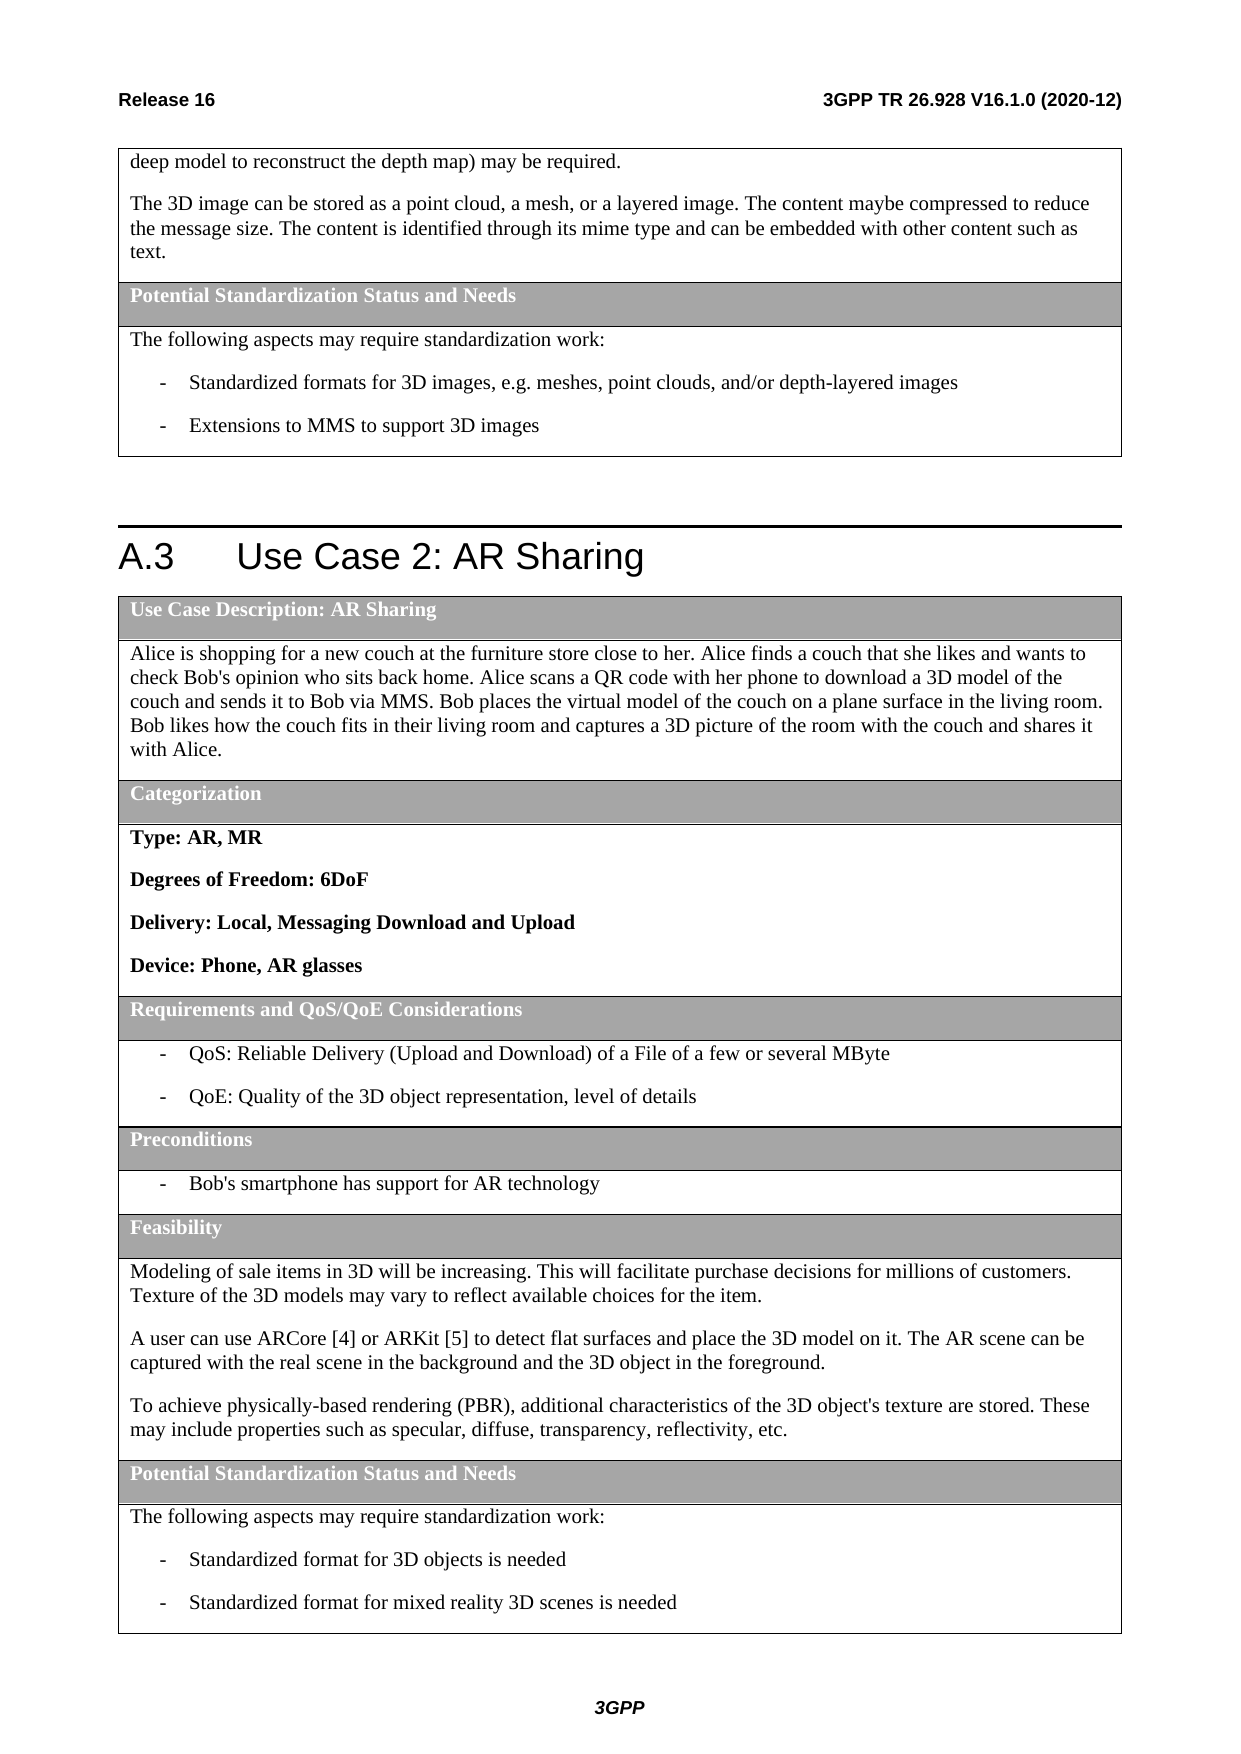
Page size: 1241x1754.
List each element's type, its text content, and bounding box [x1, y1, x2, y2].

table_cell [119, 149, 1121, 282]
table_cell Requirements and QoS/QoE Considerations [119, 997, 1121, 1040]
table_cell Feasibility [119, 1215, 1121, 1258]
table_cell Alice is shopping for a new couch at the furniture store close to her. Alice finds a couch that she likes and wants to check Bob's opinion who sits back home. Alice scans a QR code with her phone to download a 3D model of the couch and sends it to Bob via MMS. Bob places the virtual model of the couch on a plane surface in the living room. Bob likes how the couch fits in their living room and captures a 3D picture of the room with the couch and shares it with Alice. [119, 641, 1121, 780]
table_cell Potential Standardization Status and Needs [119, 283, 1121, 326]
table_cell Modeling of sale items in 3D will be increasing. This will facilitate purchase decisions for millions of customers. Texture of the 3D models may vary to reflect available choices for the item. A user can use ARCore [4] or ARKit [5] to detect flat surfaces and place the 3D model on it. The AR scene can be captured with the real scene in the background and the 3D object in the foreground. To achieve physically-based rendering (PBR), additional characteristics of the 3D object's texture are stored. These may include properties such as specular, diffuse, transparency, reflectivity, etc. [119, 1259, 1121, 1459]
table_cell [119, 1505, 1121, 1633]
subtitle A.3 Use Case 2: AR Sharing [118, 528, 1122, 577]
table_cell Preconditions [119, 1128, 1121, 1170]
table_cell - Bob's smartphone has support for AR technology [119, 1171, 1121, 1214]
table_header Use Case Description: AR Sharing [119, 597, 1121, 639]
table_cell Categorization [119, 781, 1121, 823]
table_cell Type: AR, MR Degrees of Freedom: 6DoF Delivery: Local, Messaging Download and Upload Device: Phone, AR glasses [119, 825, 1121, 996]
table_cell The following aspects may require standardization work: - Standardized formats for 3D images, e.g. meshes, point clouds, and/or depth-layered images - Extensions to MMS to support 3D images [119, 327, 1121, 456]
table_cell - QoS: Reliable Delivery (Upload and Download) of a File of a few or several MByte - QoE: Quality of the 3D object representation, level of details [119, 1041, 1121, 1126]
table_cell Potential Standardization Status and Needs [119, 1461, 1121, 1503]
